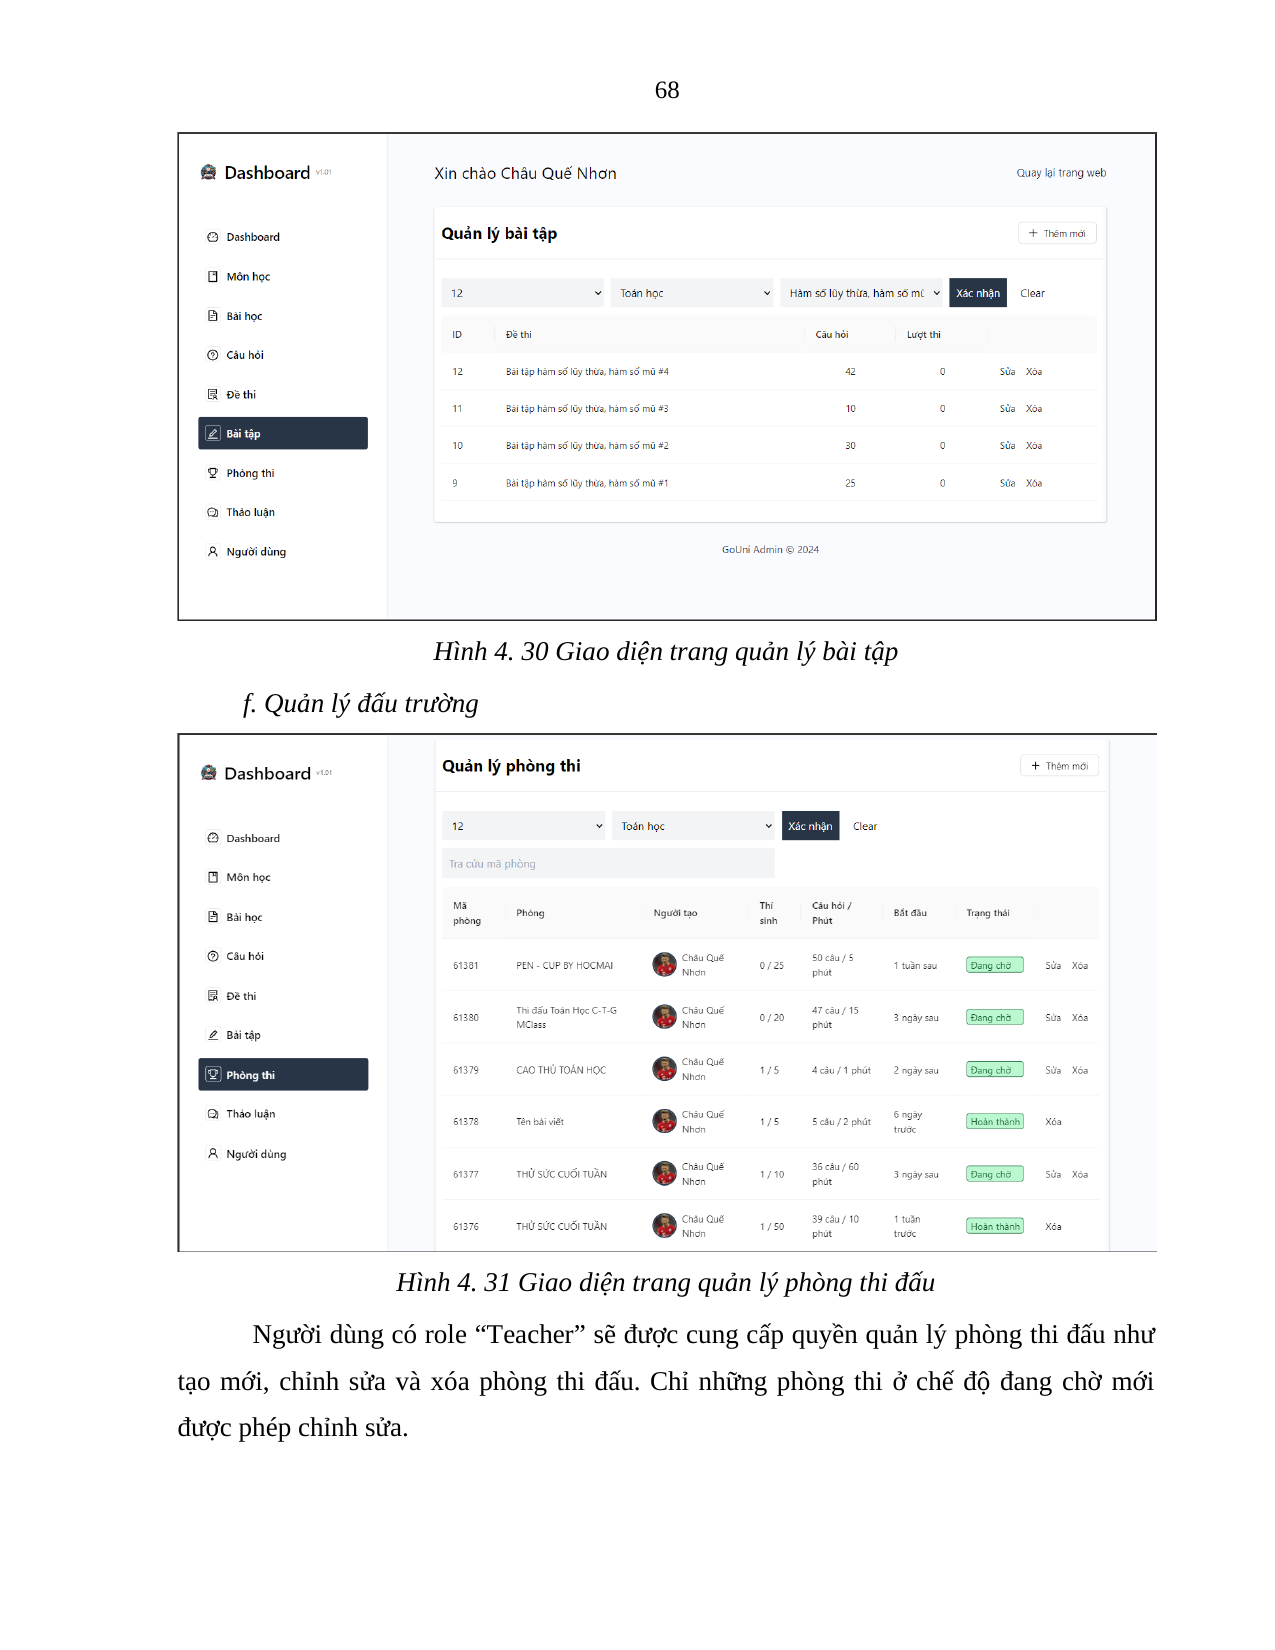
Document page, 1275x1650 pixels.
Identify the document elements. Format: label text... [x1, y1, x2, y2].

text Hình 4. 31 Giao diện trang quản lý phòng thi đấu [177, 1266, 1157, 1297]
text Hình 4. 30 Giao diện trang quản lý bài tập [177, 635, 1157, 666]
text f. Quản lý đấu trường [177, 687, 1157, 718]
picture [177, 132, 1157, 621]
text Người dùng có role “Teacher” sẽ được cung cấp quyền quản lý phòng thi đấu như tạo mới, chỉnh sửa và xóa phòng thi đấu. Chỉ những phòng thi ở chế độ đang chờ mới được phép chỉnh sửa. [177, 1318, 1157, 1443]
picture [177, 733, 1157, 1252]
